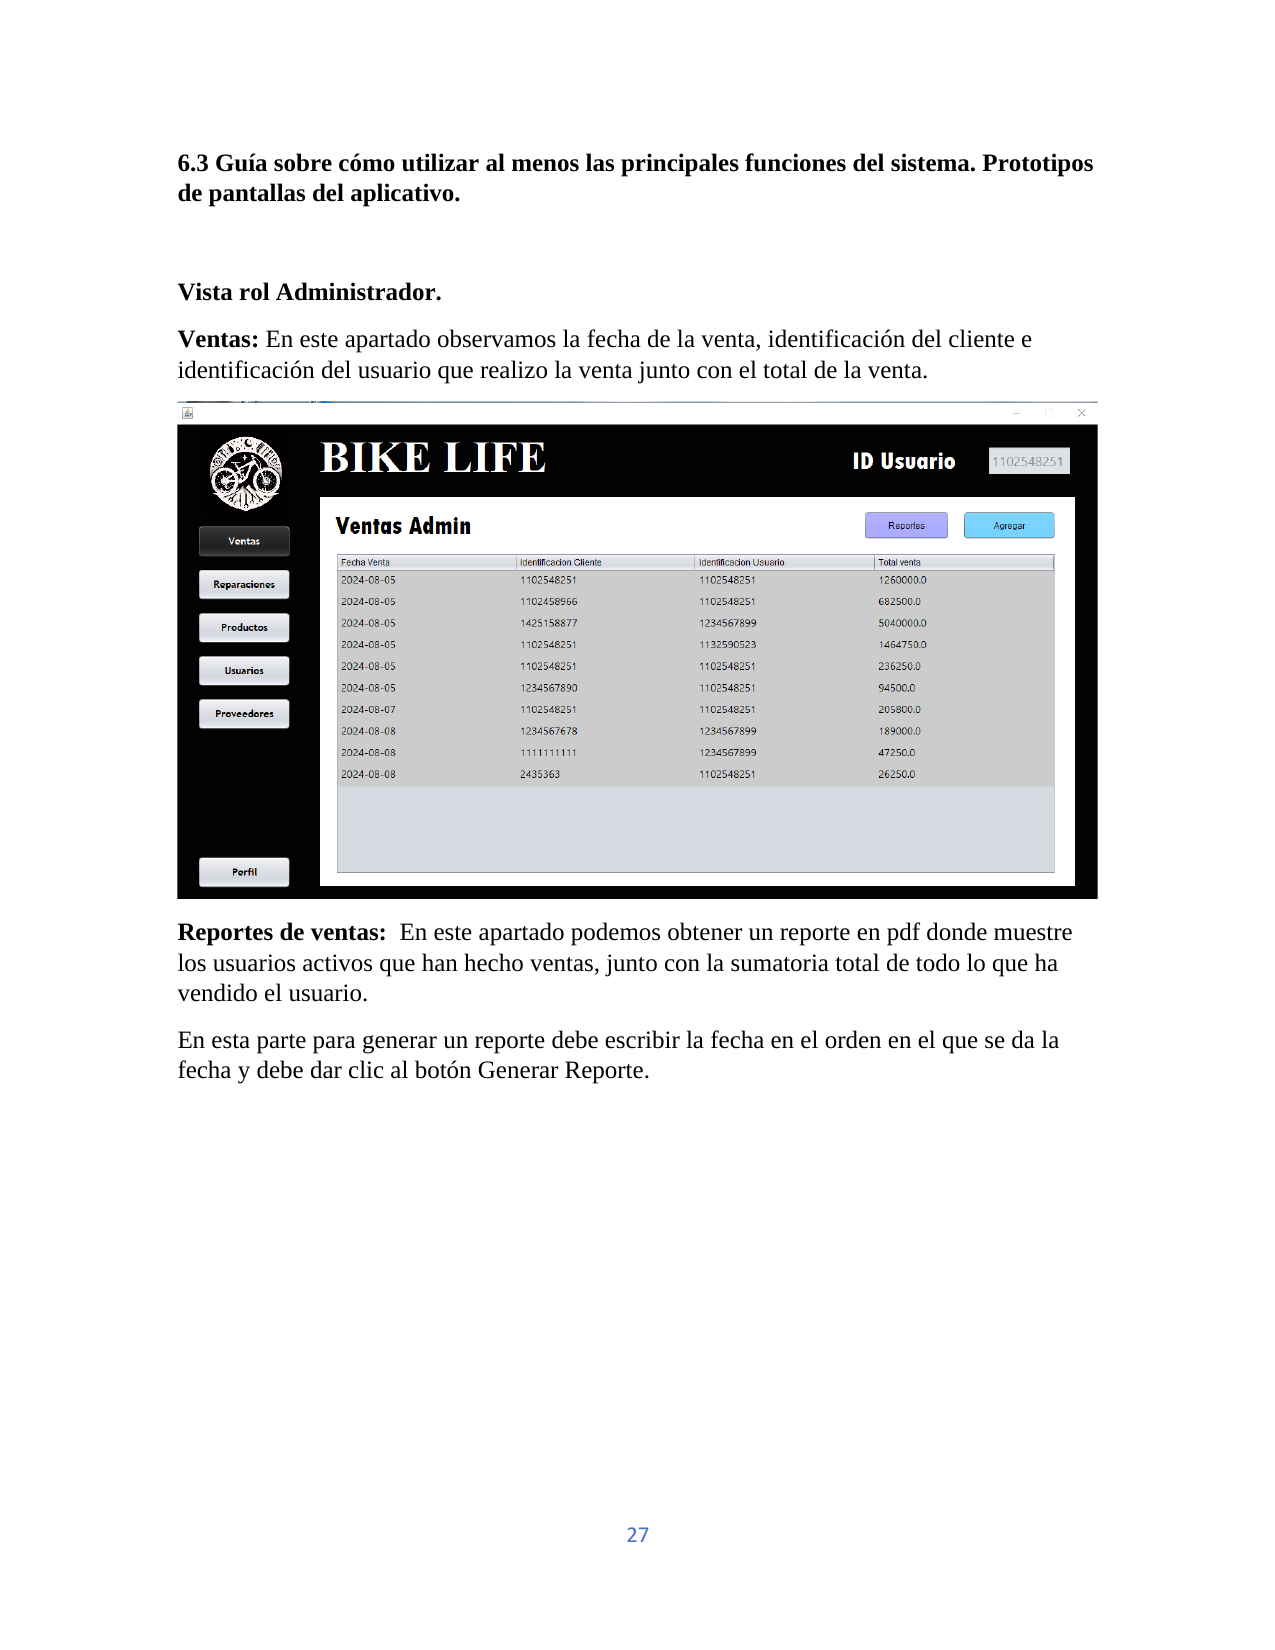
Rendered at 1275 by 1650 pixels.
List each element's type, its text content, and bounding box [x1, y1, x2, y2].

text Reportes de ventas: En este apartado podemos obtener un reporte en pdf donde muestre los usuarios activos que han hecho ventas, junto con la sumatoria total de todo lo que ha vendido el usuario. [177, 917, 1098, 1007]
text Ventas: En este apartado observamos la fecha de la venta, identificación del cliente e identificación del usuario que realizo la venta junto con el total de la venta. [177, 324, 1098, 383]
text En esta parte para generar un reporte debe escribir la fecha en el orden en el que se da la fecha y debe dar clic al botón Generar Reporte. [177, 1025, 1098, 1084]
text Vista rol Administrador. [177, 277, 1098, 306]
text 6.3 Guía sobre cómo utilizar al menos las principales funciones del sistema. Prototipos de pantallas del aplicativo. [177, 148, 1098, 207]
picture [177, 401, 1098, 899]
